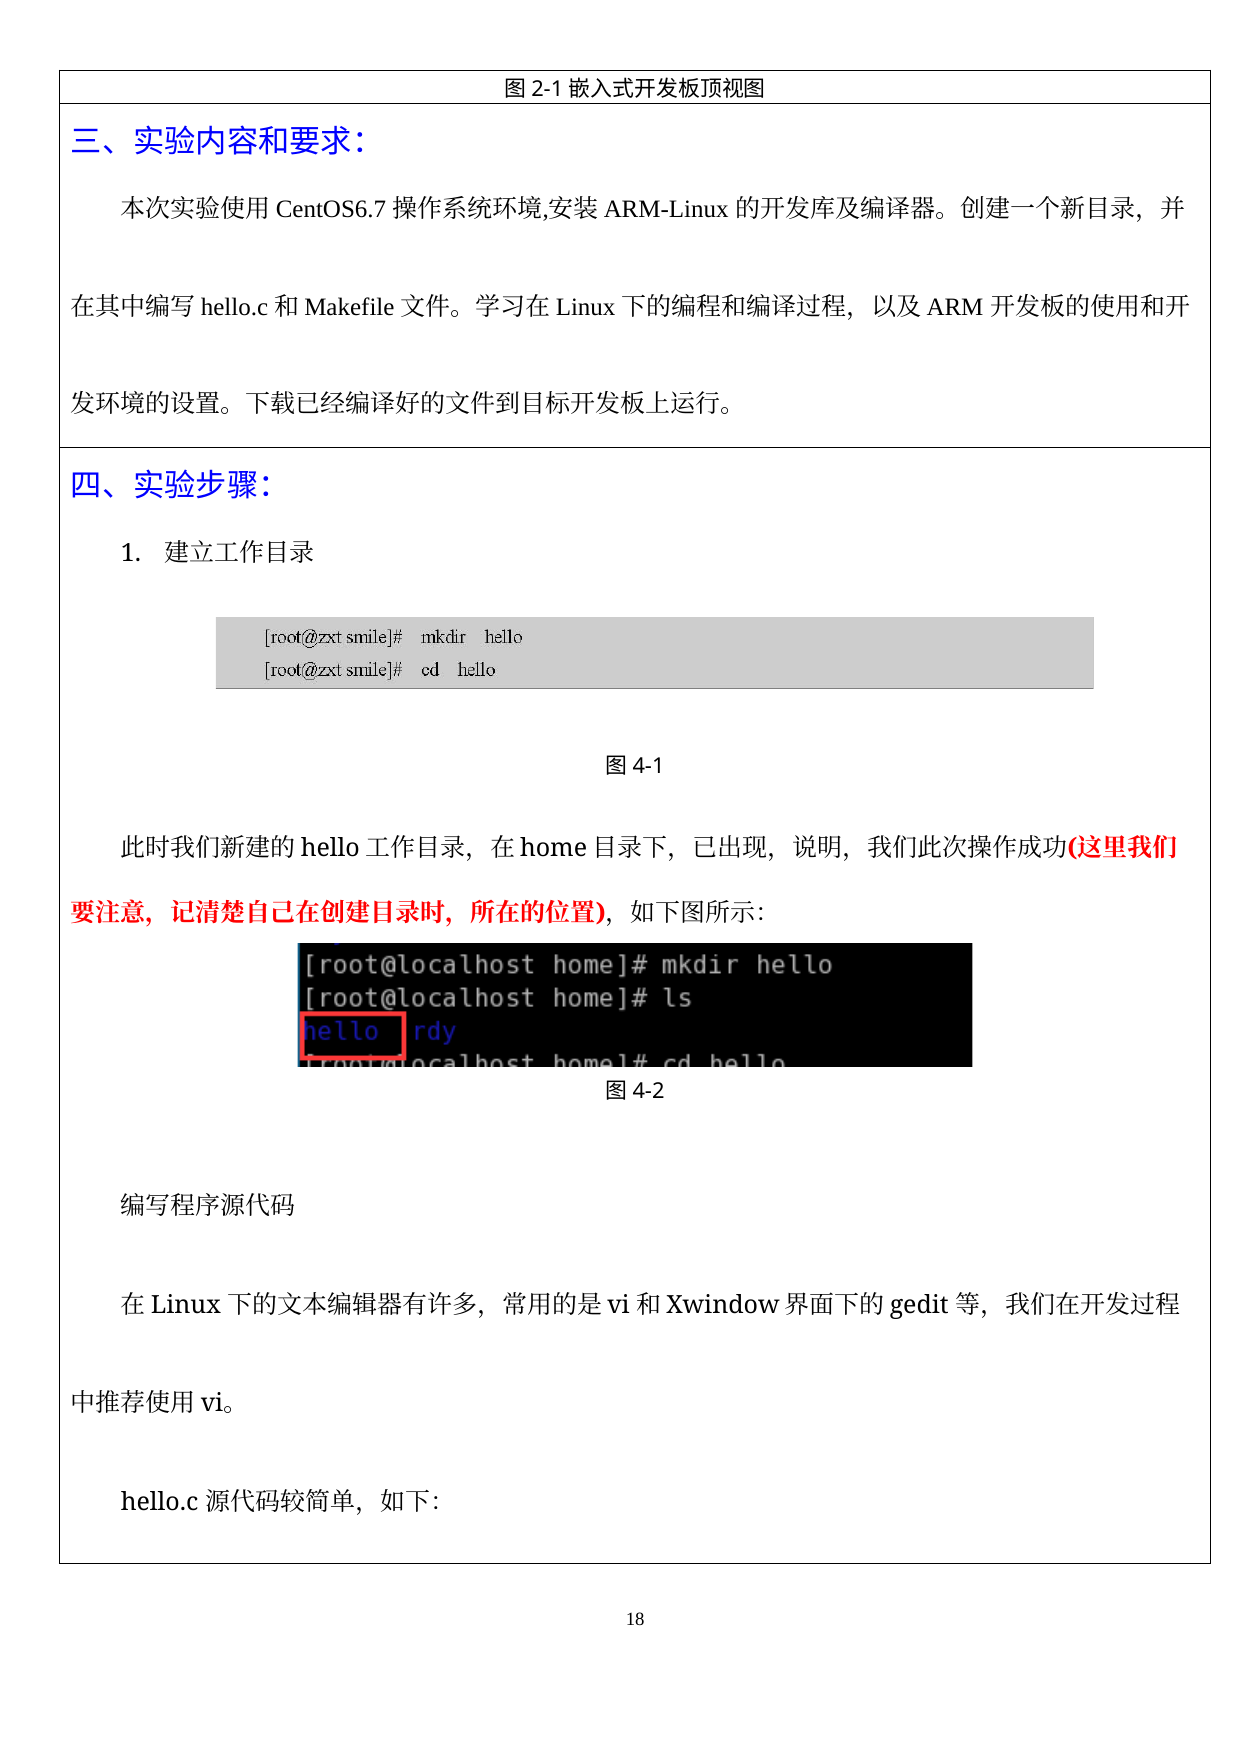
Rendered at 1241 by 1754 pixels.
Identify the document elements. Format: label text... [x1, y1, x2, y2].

picture [215, 617, 1094, 689]
table_cell 三、实验内容和要求： 本次实验使用CentOS6.7 操作系统环境,安装ARM-Linux 的开发库及编译器。创建一个新目录，并在其中编写hello.c 和Makefile 文件。学习在Linux 下的编程和编译过程，以及ARM 开发板的使用和开发环境的设置。下载已经编译好的文件到目标开发板上运行。 [60, 104, 1210, 447]
picture [297, 943, 973, 1067]
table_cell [60, 448, 1210, 1563]
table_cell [60, 71, 1210, 103]
